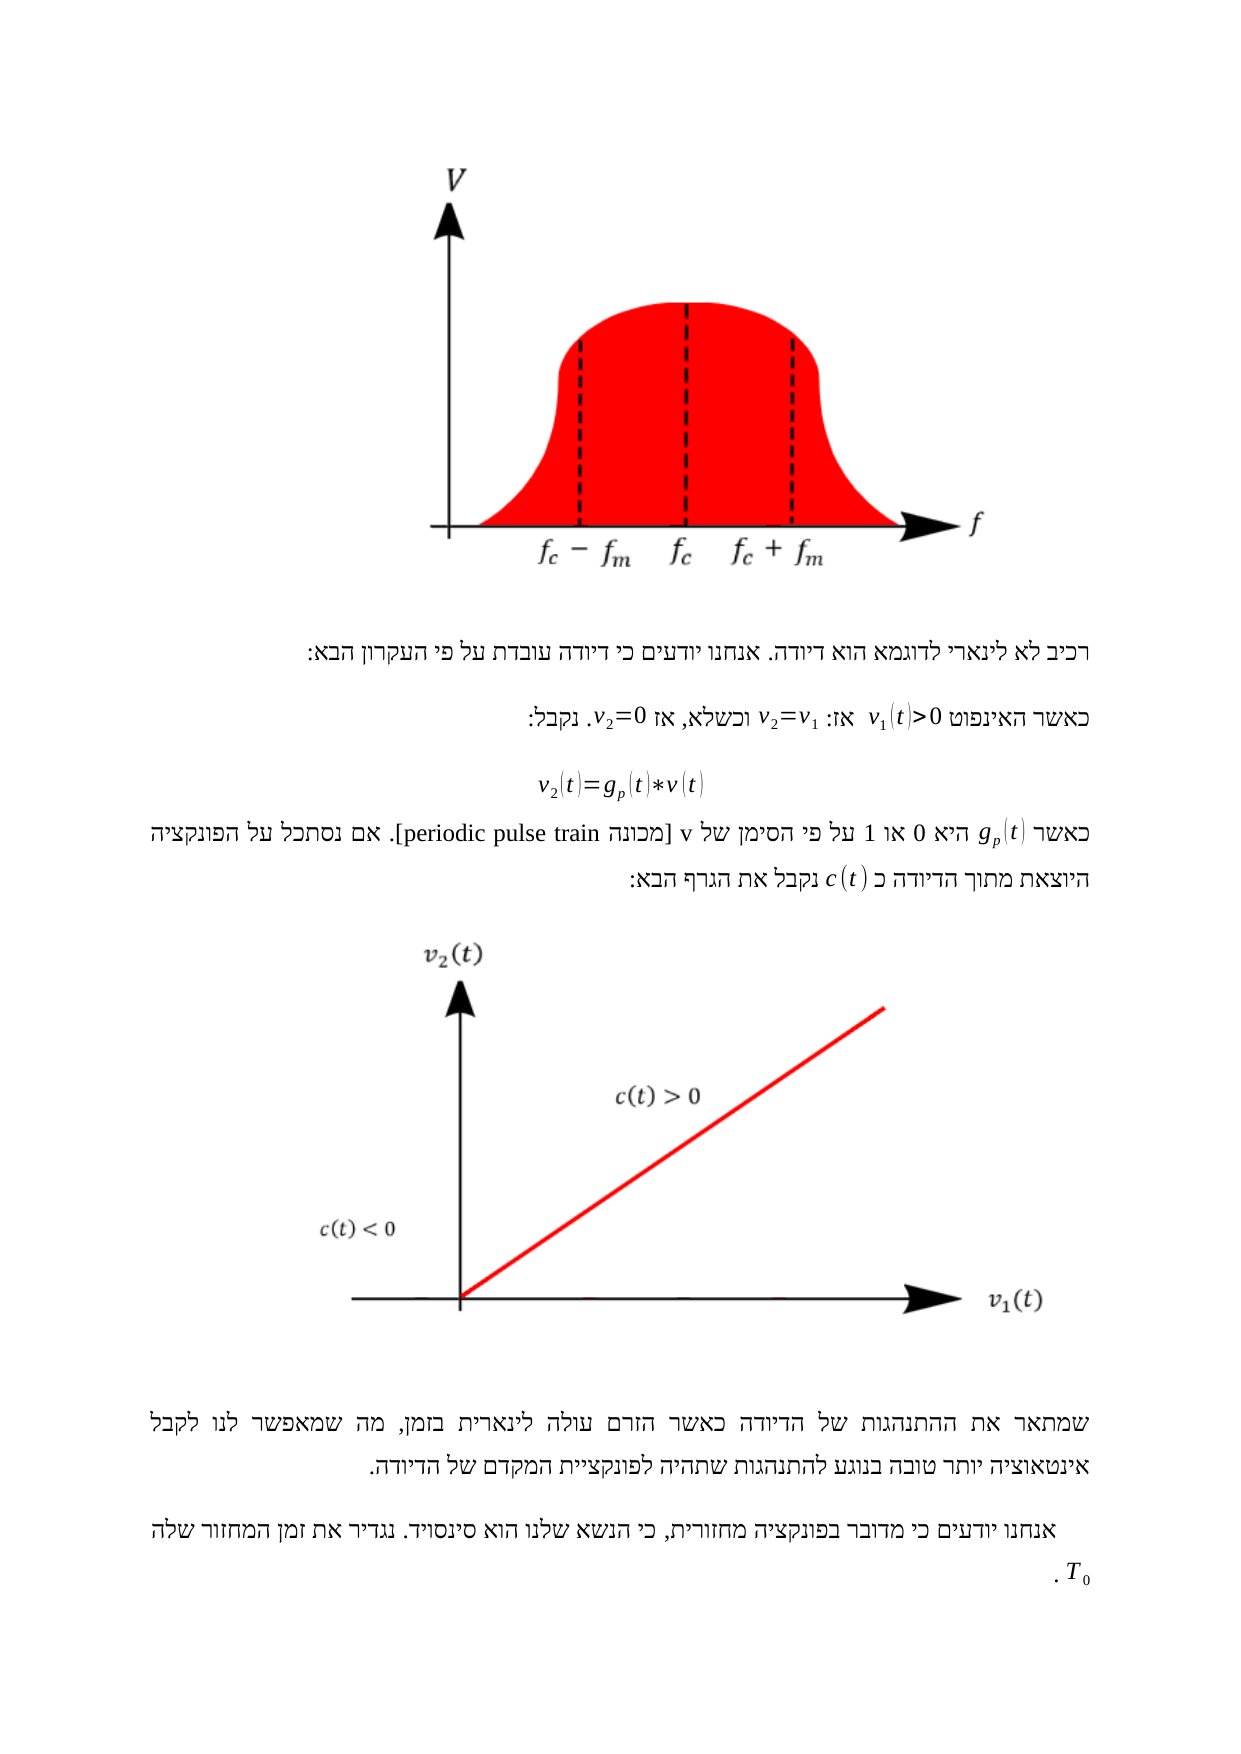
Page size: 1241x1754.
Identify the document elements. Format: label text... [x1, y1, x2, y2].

text כאשר האינפוט אז: וכשלא, אז . נקבל: [150, 701, 1090, 734]
text רכיב לא לינארי לדוגמא הוא דיודה. אנחנו יודעים כי דיודה עובדת על פי העקרון הבא: [150, 637, 1090, 666]
text אנחנו יודעים כי מדובר בפונקציה מחזורית, כי הנשא שלנו הוא סינסויד. נגדיר את זמן המחזור שלה . [150, 1515, 1090, 1589]
text כאשר היא 0 או 1 על פי הסימן של v [מכונה periodic pulse train]. אם נסתכל על הפונקציה היוצאת מתוך הדיודה כ נקבל את הגרף הבא: [150, 816, 1090, 893]
picture [301, 928, 1090, 1373]
text שמתאר את ההתנהגות של הדיודה כאשר הזרם עולה לינארית בזמן, מה שמאפשר לנו לקבל אינטאוציה יותר טובה בנוגע להתנהגות שתהיה לפונקציית המקדם של הדיודה. [150, 1408, 1090, 1479]
picture [287, 150, 1091, 602]
